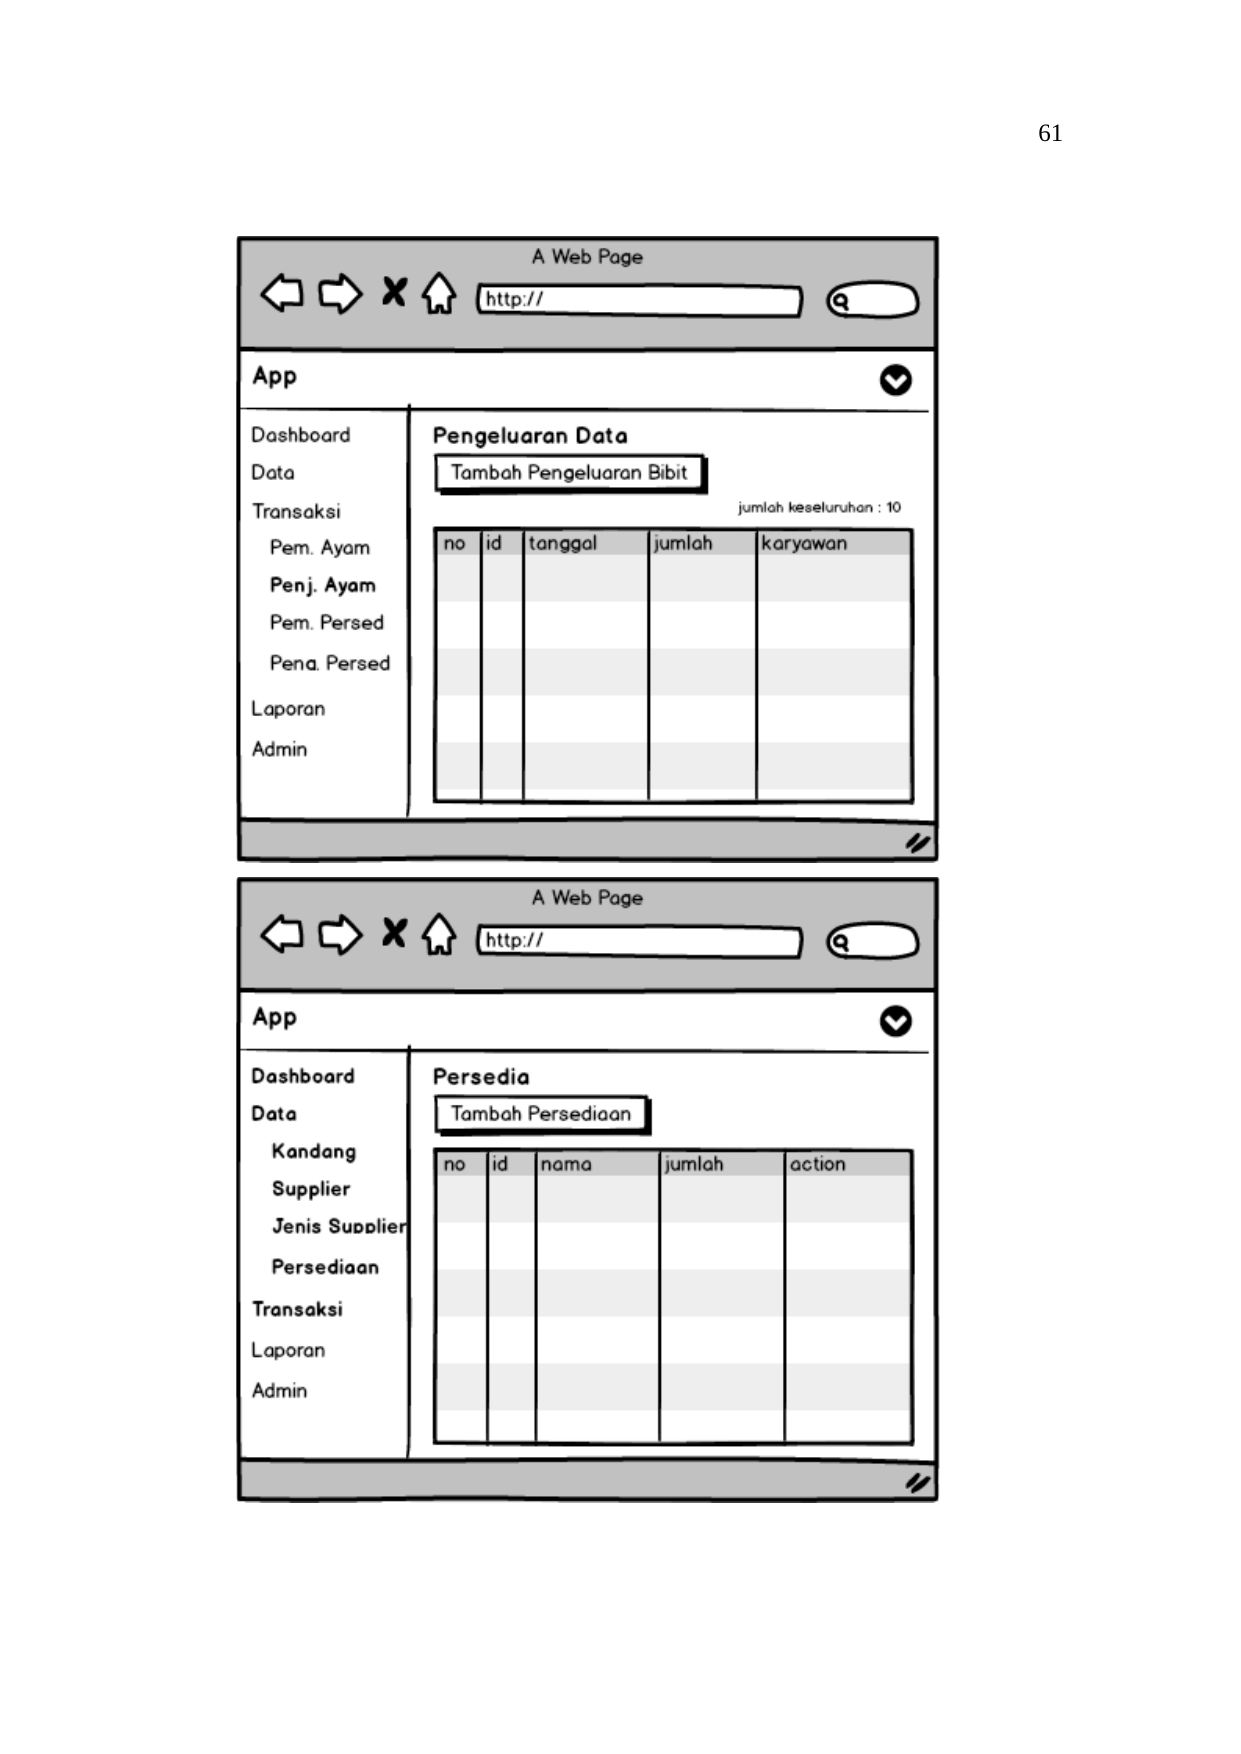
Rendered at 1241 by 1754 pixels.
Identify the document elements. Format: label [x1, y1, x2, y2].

picture [236, 877, 940, 1503]
picture [236, 236, 940, 863]
